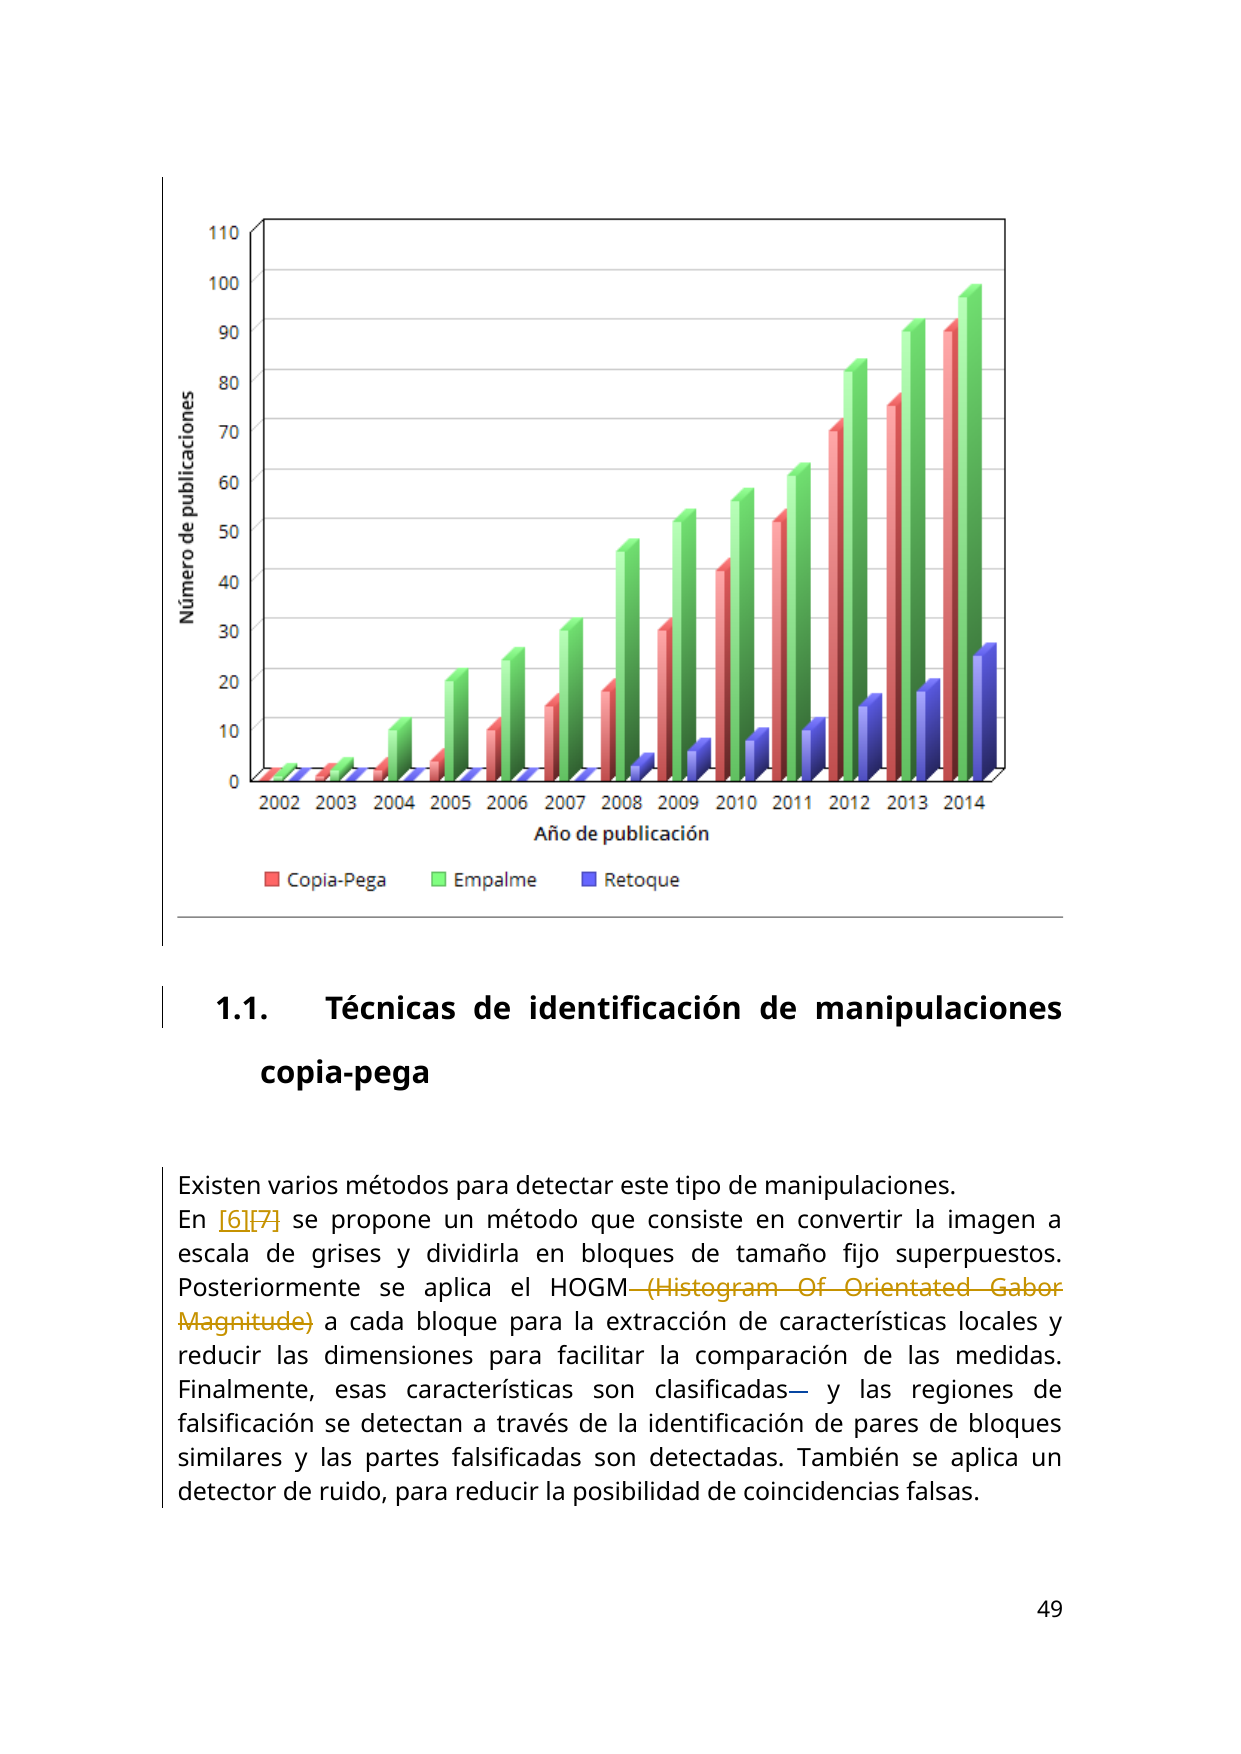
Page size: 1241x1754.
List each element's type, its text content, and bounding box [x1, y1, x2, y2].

text En se propone un método que consiste en convertir la imagen a escala de grises y dividirla en bloques de tamaño fijo superpuestos. Posteriormente se aplica el HOGM a cada bloque para la extracción de características locales y reducir las dimensiones para facilitar la comparación de las medidas. Finalmente, esas características son clasificadas y las regiones de falsificación se detectan a través de la identificación de pares de bloques similares y las partes falsificadas son detectadas. También se aplica un detector de ruido, para reducir la posibilidad de coincidencias falsas. [177, 1201, 1063, 1508]
picture [177, 177, 1064, 918]
text Existen varios métodos para detectar este tipo de manipulaciones. [177, 1167, 1063, 1201]
subtitle Técnicas de identificación de manipulaciones copia-pega [215, 986, 1063, 1092]
